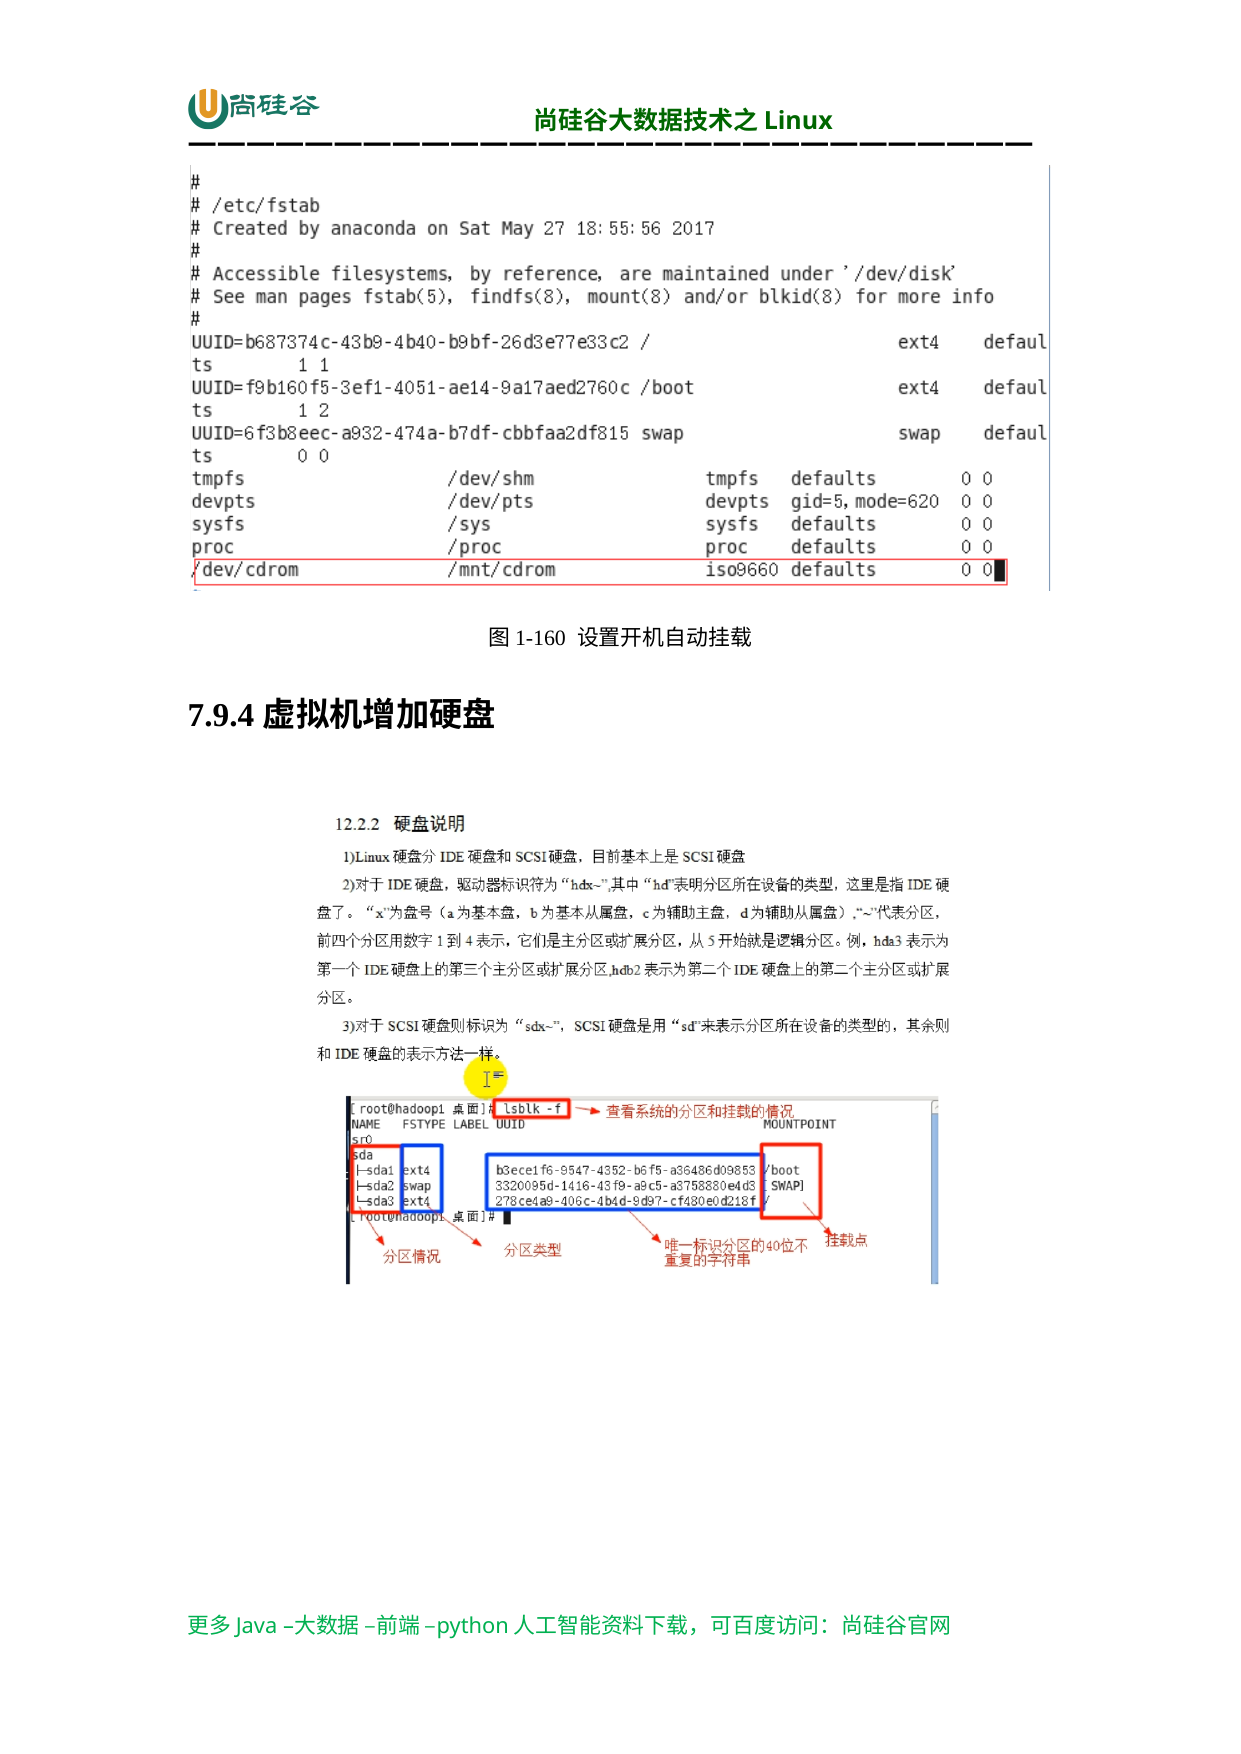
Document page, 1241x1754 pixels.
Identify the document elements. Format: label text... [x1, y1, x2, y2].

subtitle 7.9.4 虚拟机增加硬盘 [187, 679, 1053, 744]
picture [187, 88, 321, 130]
picture [190, 165, 1051, 591]
text 图1-160 设置开机自动挂载 [187, 620, 1053, 652]
picture [309, 806, 975, 1303]
